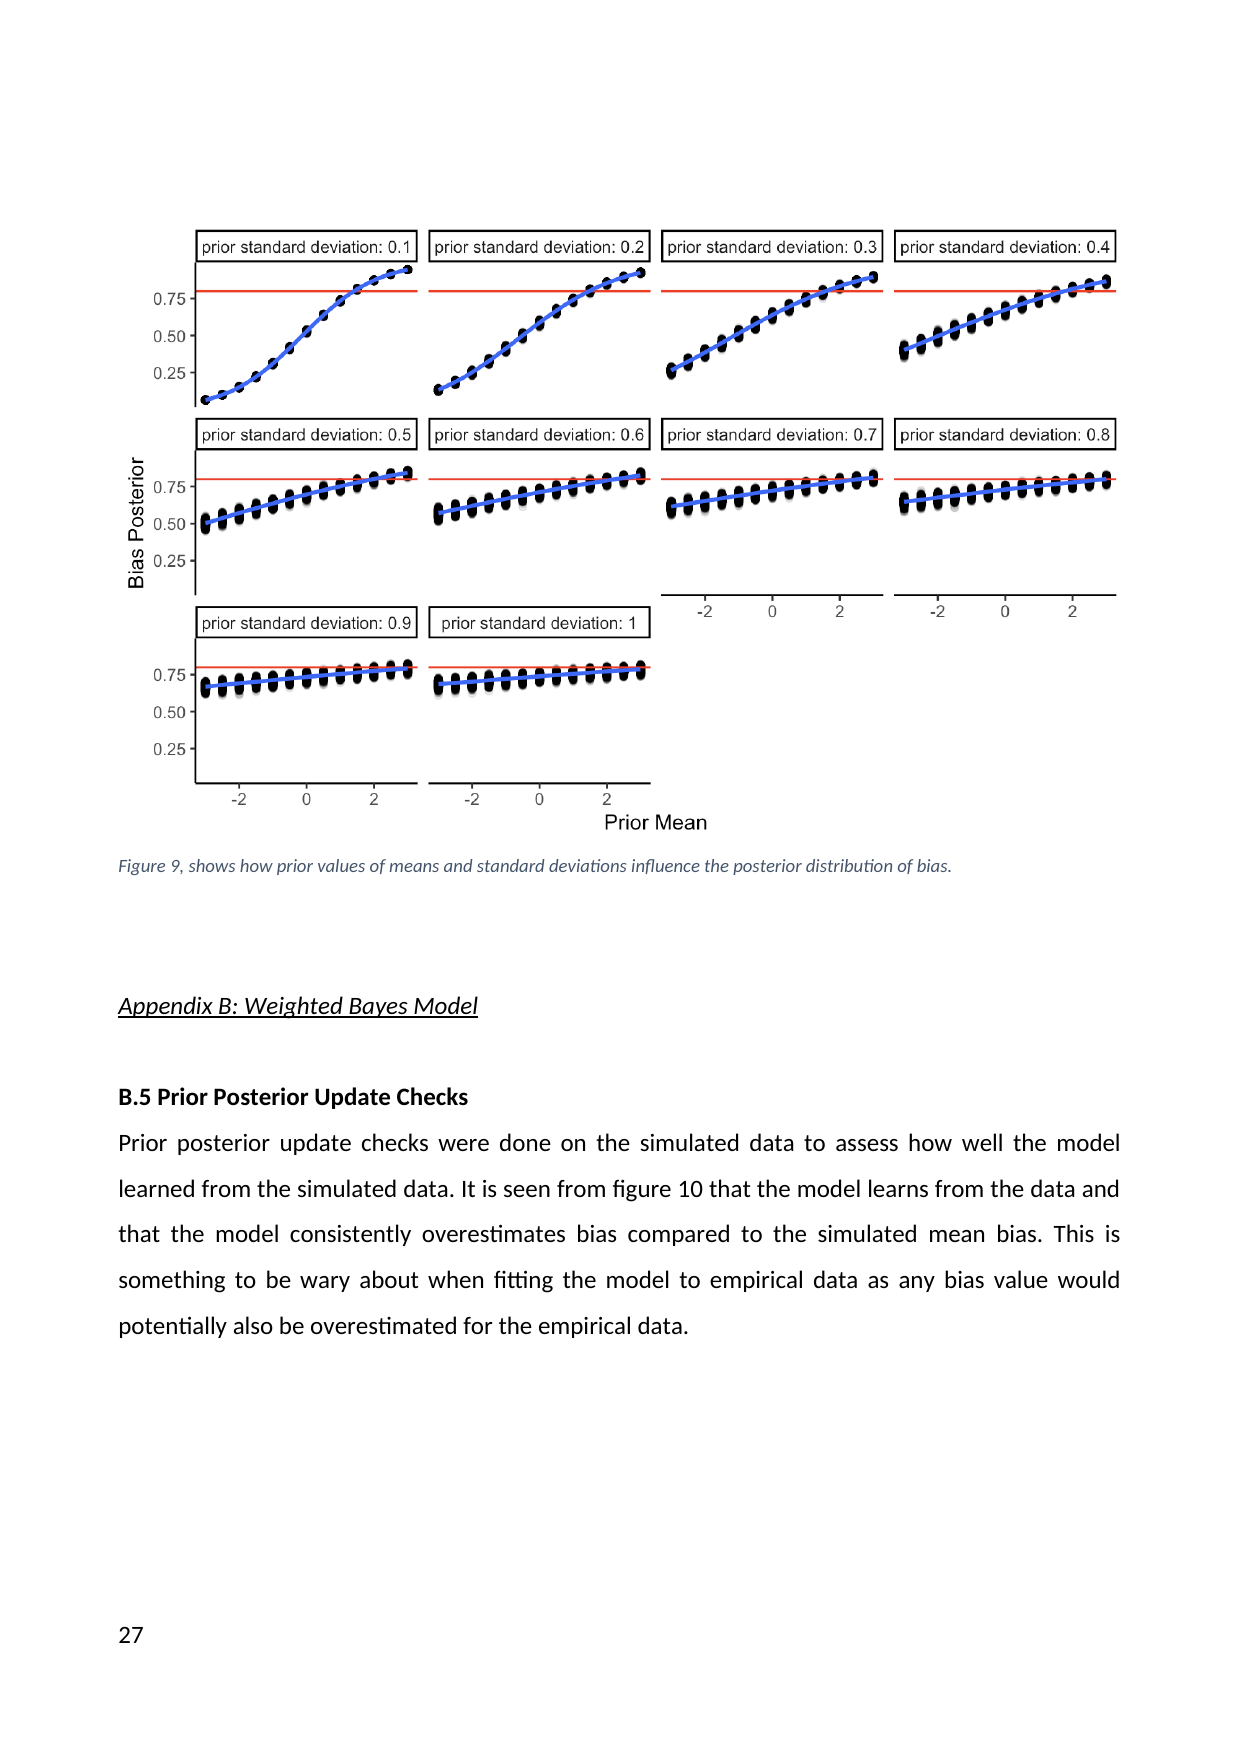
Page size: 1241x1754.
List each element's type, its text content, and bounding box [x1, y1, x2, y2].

text Prior posterior update checks were done on the simulated data to assess how well the model learned from the simulated data. It is seen from figure 10 that the model learns from the data and that the model consistently overestimates bias compared to the simulated mean bias. This is something to be wary about when fitting the model to empirical data as any bias value would potentially also be overestimated for the empirical data. [118, 1127, 1122, 1340]
text Appendix B: Weighted Bayes Model [118, 990, 1122, 1020]
picture [118, 222, 1123, 840]
text B.5 Prior Posterior Update Checks [118, 1081, 1122, 1112]
text Figure 9, shows how prior values of means and standard deviations influence the posterior distribution of bias. [118, 854, 1122, 877]
